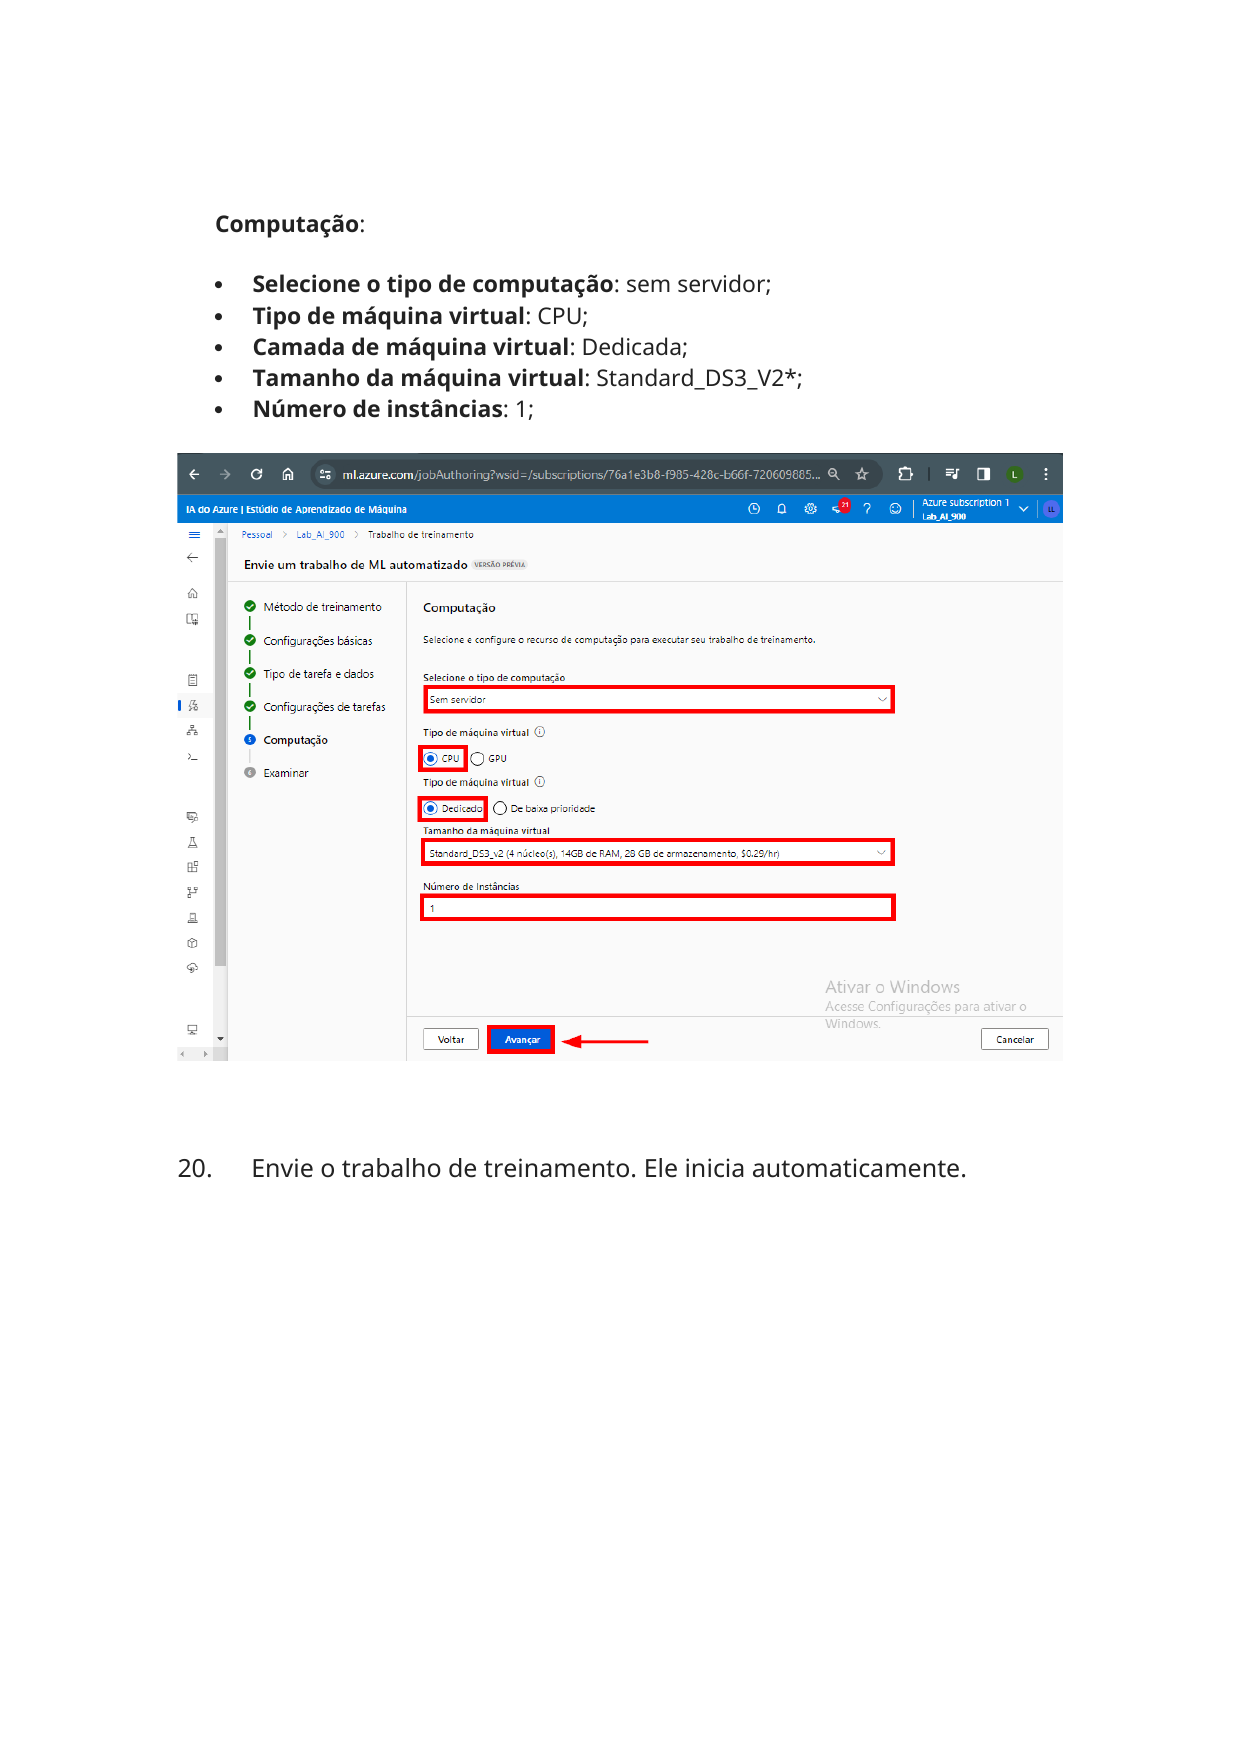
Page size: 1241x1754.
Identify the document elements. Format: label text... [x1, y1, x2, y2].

list Camada de máquina virtual: Dedicada; [215, 331, 1063, 362]
list Tamanho da máquina virtual: Standard_DS3_V2*; [215, 362, 1063, 393]
list Tipo de máquina virtual: CPU; [215, 300, 1063, 331]
list Número de instâncias: 1; [215, 393, 1063, 425]
list Selecione o tipo de computação: sem servidor; [215, 268, 1063, 300]
text Computação: [177, 208, 1063, 239]
list Envie o trabalho de treinamento. Ele inicia automaticamente. [177, 1151, 1063, 1184]
picture [177, 453, 1063, 1061]
